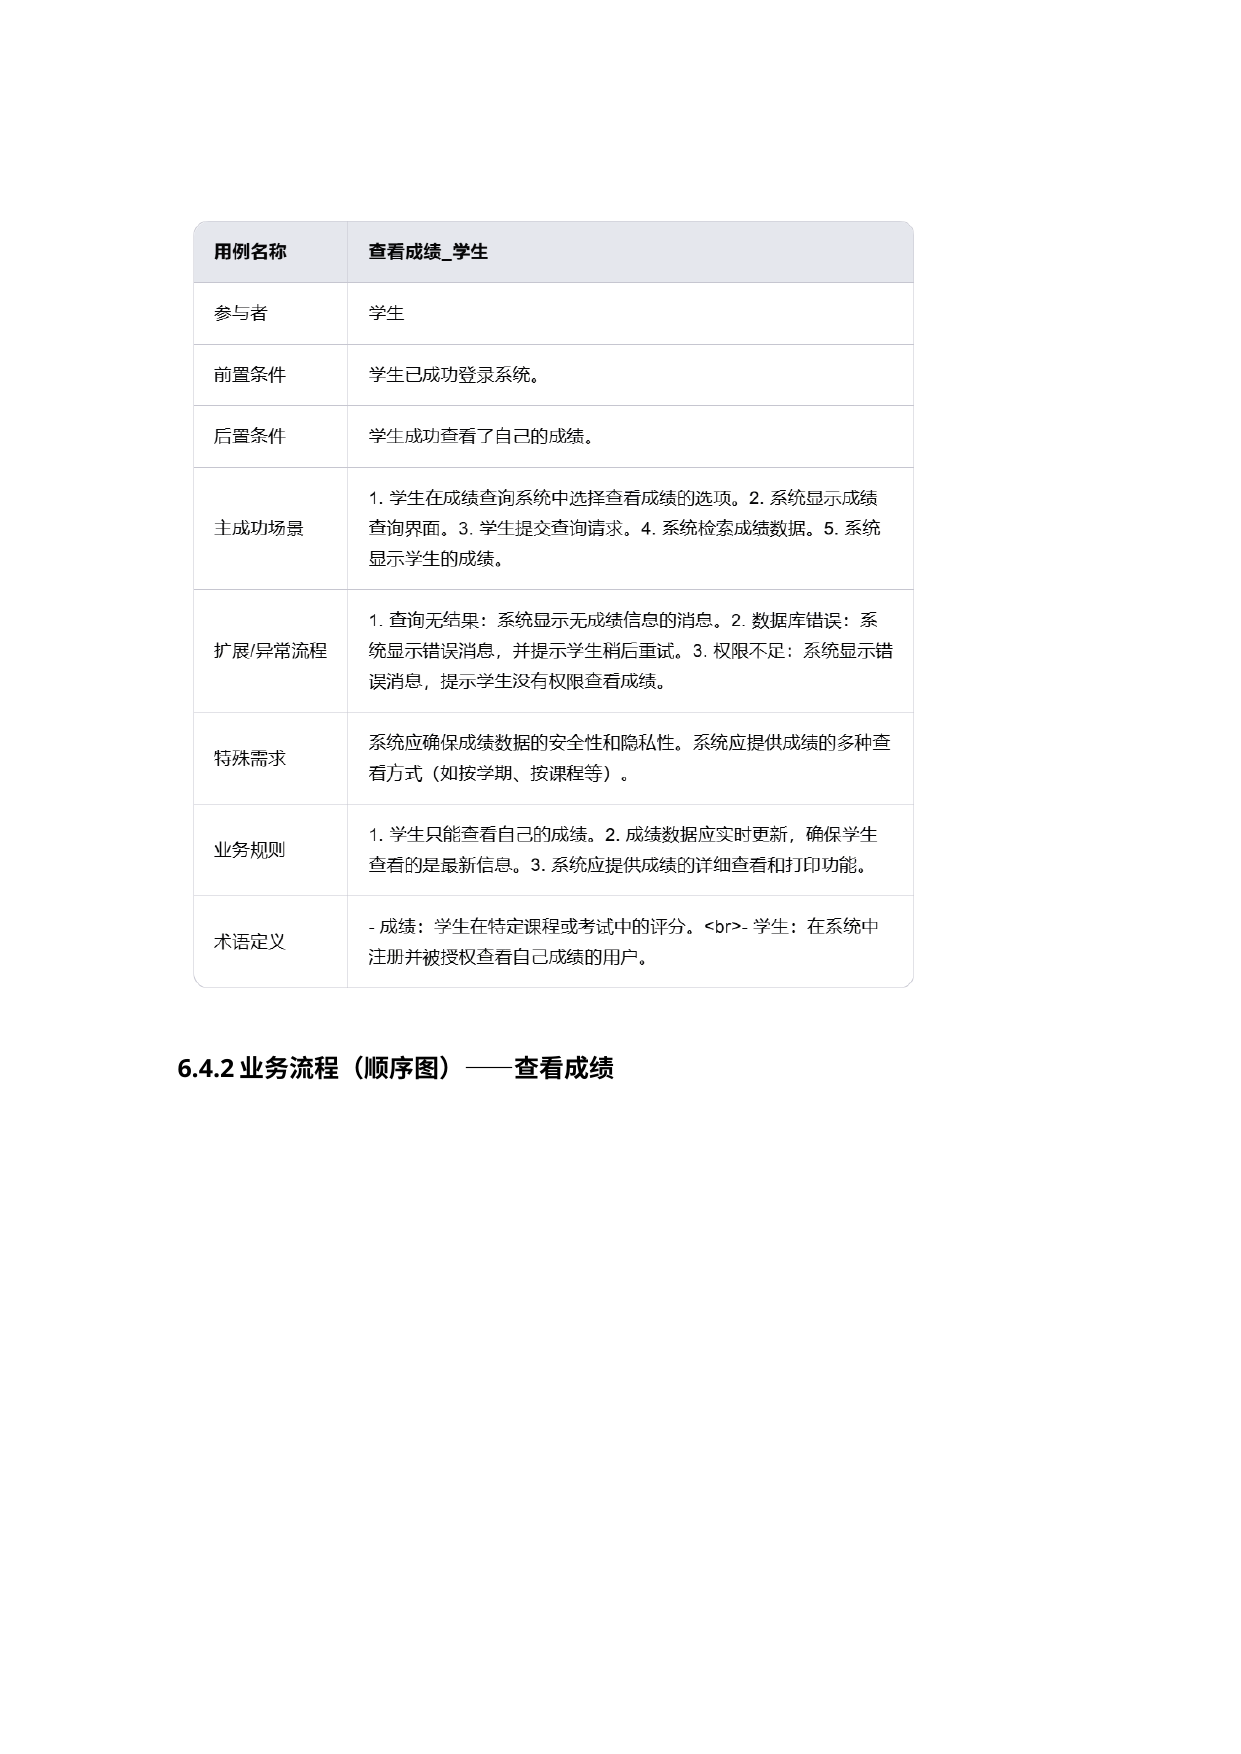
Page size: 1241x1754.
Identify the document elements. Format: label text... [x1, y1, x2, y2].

picture [177, 206, 919, 993]
subtitle 6.4.2业务流程（顺序图）——查看成绩 [177, 1034, 1087, 1099]
